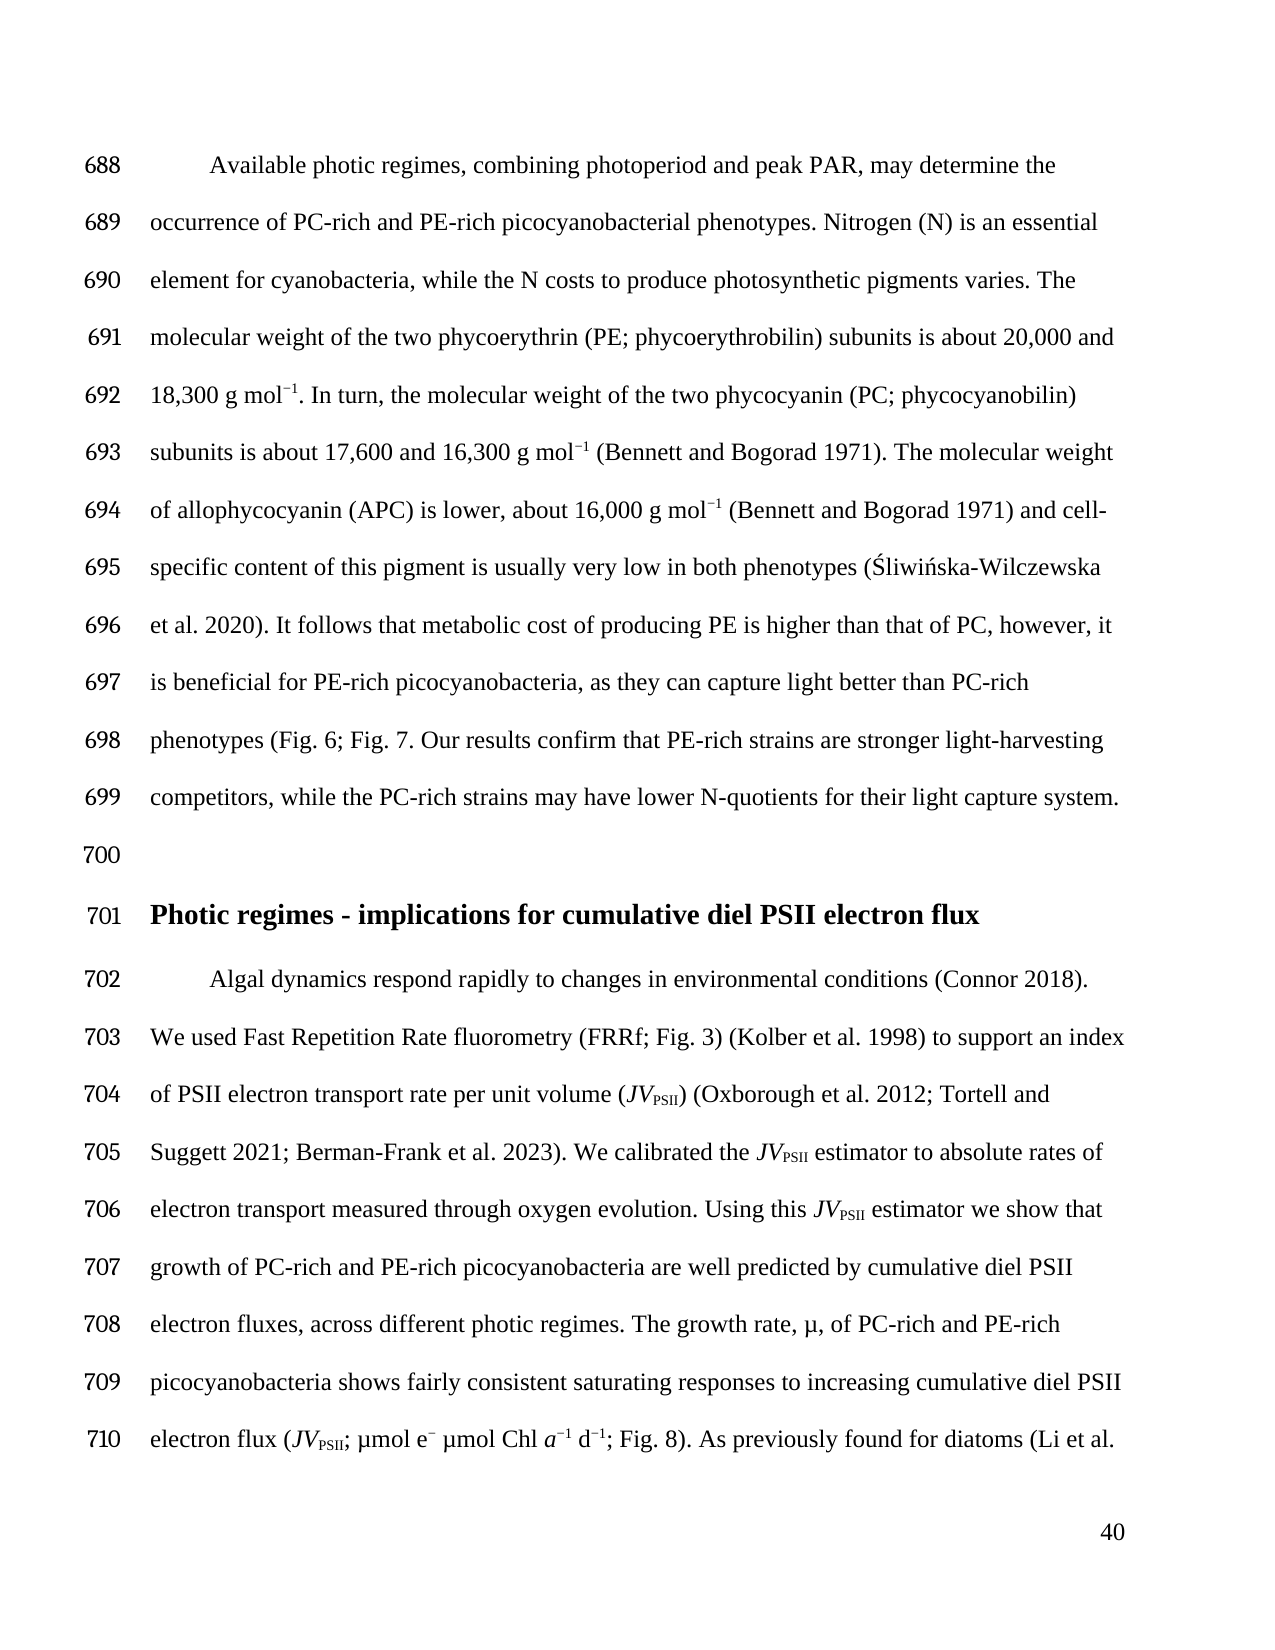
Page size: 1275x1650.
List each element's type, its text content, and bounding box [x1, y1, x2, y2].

text Available photic regimes, combining photoperiod and peak PAR, may determine the occurrence of PC-rich and PE-rich picocyanobacterial phenotypes. Nitrogen (N) is an essential element for cyanobacteria, while the N costs to produce photosynthetic pigments varies. The molecular weight of the two phycoerythrin (PE; phycoerythrobilin) subunits is about 20,000 and 18,300 g mol−1. In turn, the molecular weight of the two phycocyanin (PC; phycocyanobilin) subunits is about 17,600 and 16,300 g mol−1 (Bennett and Bogorad 1971). The molecular weight of allophycocyanin (APC) is lower, about 16,000 g mol−1 (Bennett and Bogorad 1971) and cell-specific content of this pigment is usually very low in both phenotypes (Śliwińska-Wilczewska et al. 2020). It follows that metabolic cost of producing PE is higher than that of PC, however, it is beneficial for PE-rich picocyanobacteria, as they can capture light better than PC-rich phenotypes (Fig. 6; Fig. 7. Our results confirm that PE-rich strains are stronger light-harvesting competitors, while the PC-rich strains may have lower N-quotients for their light capture system. [150, 150, 1125, 811]
subtitle Photic regimes - implications for cumulative diel PSII electron flux [150, 897, 1125, 931]
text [150, 964, 1125, 1453]
